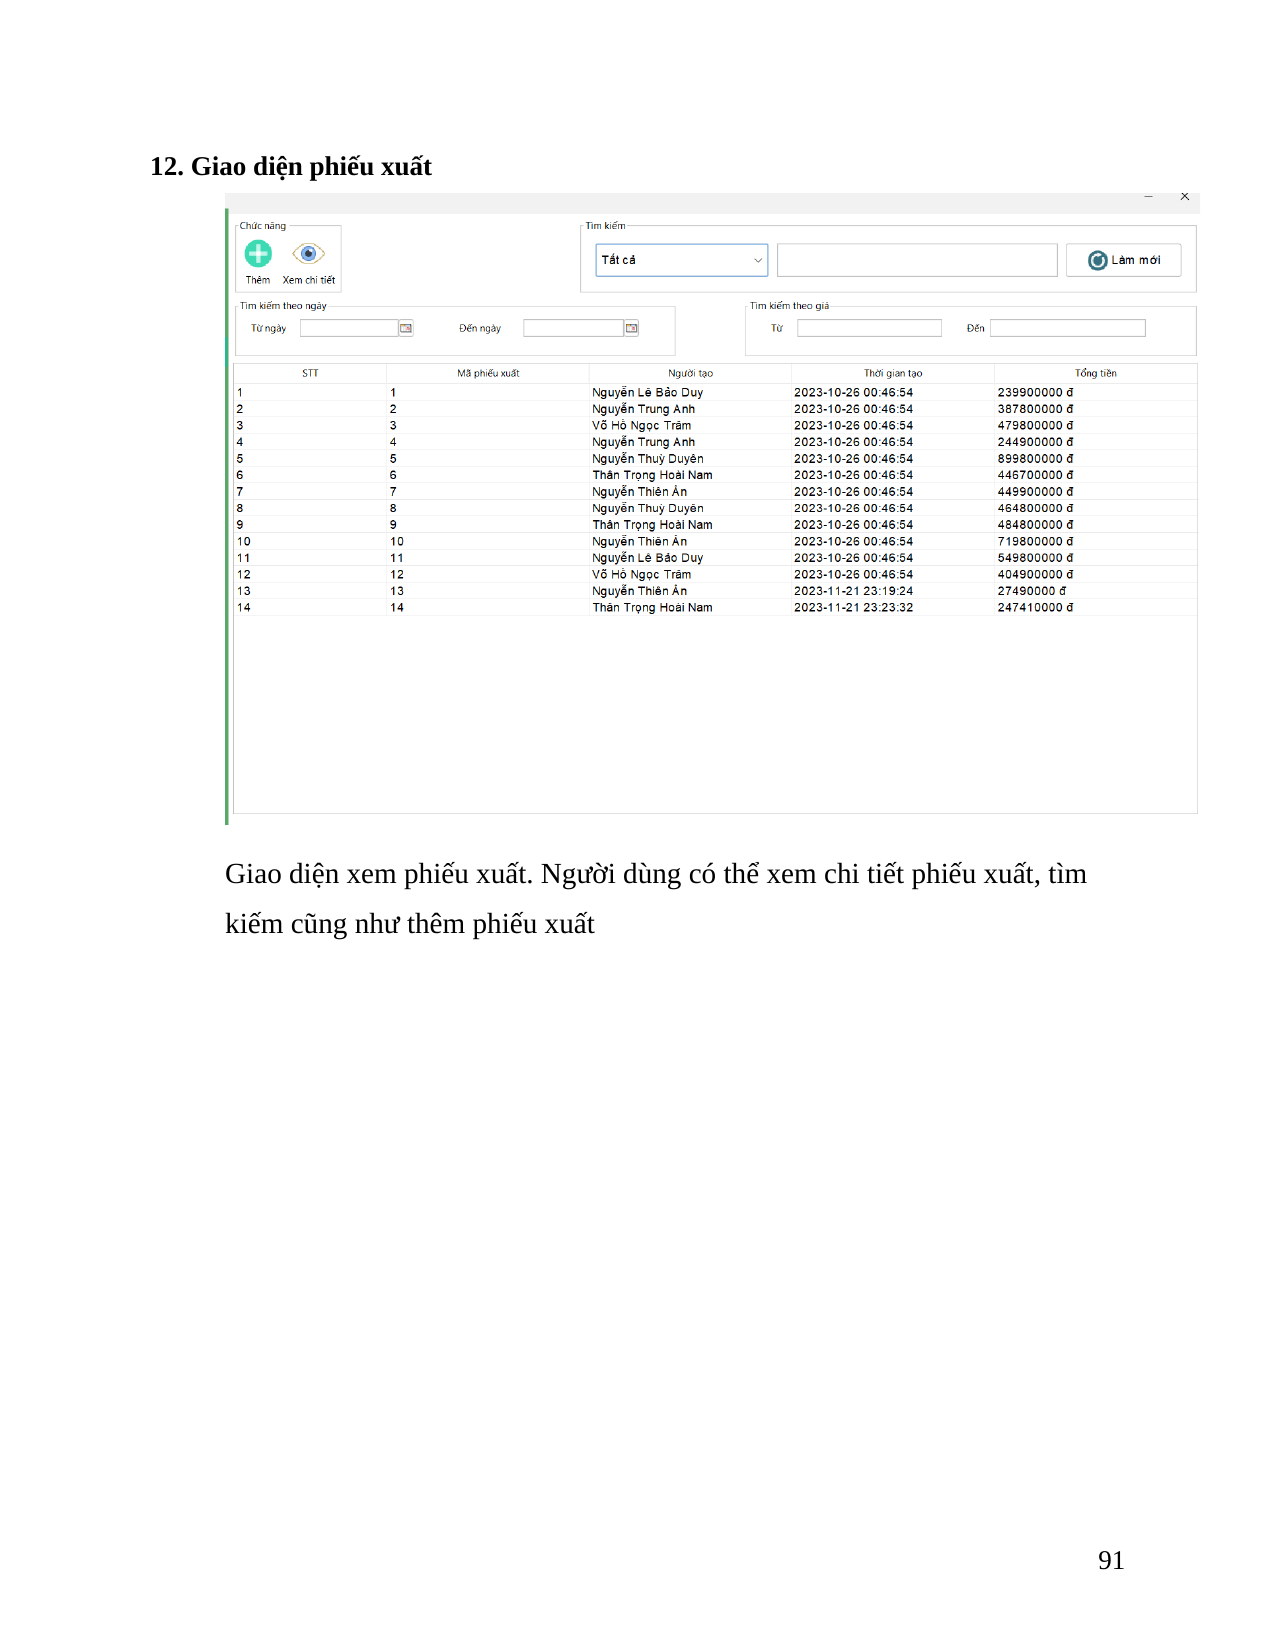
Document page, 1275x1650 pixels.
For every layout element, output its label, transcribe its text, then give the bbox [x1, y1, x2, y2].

subtitle 12. Giao diện phiếu xuất [150, 150, 1125, 181]
text Giao diện xem phiếu xuất. Người dùng có thể xem chi tiết phiếu xuất, tìm kiếm cũng như thêm phiếu xuất [225, 856, 1125, 940]
picture [225, 193, 1200, 825]
